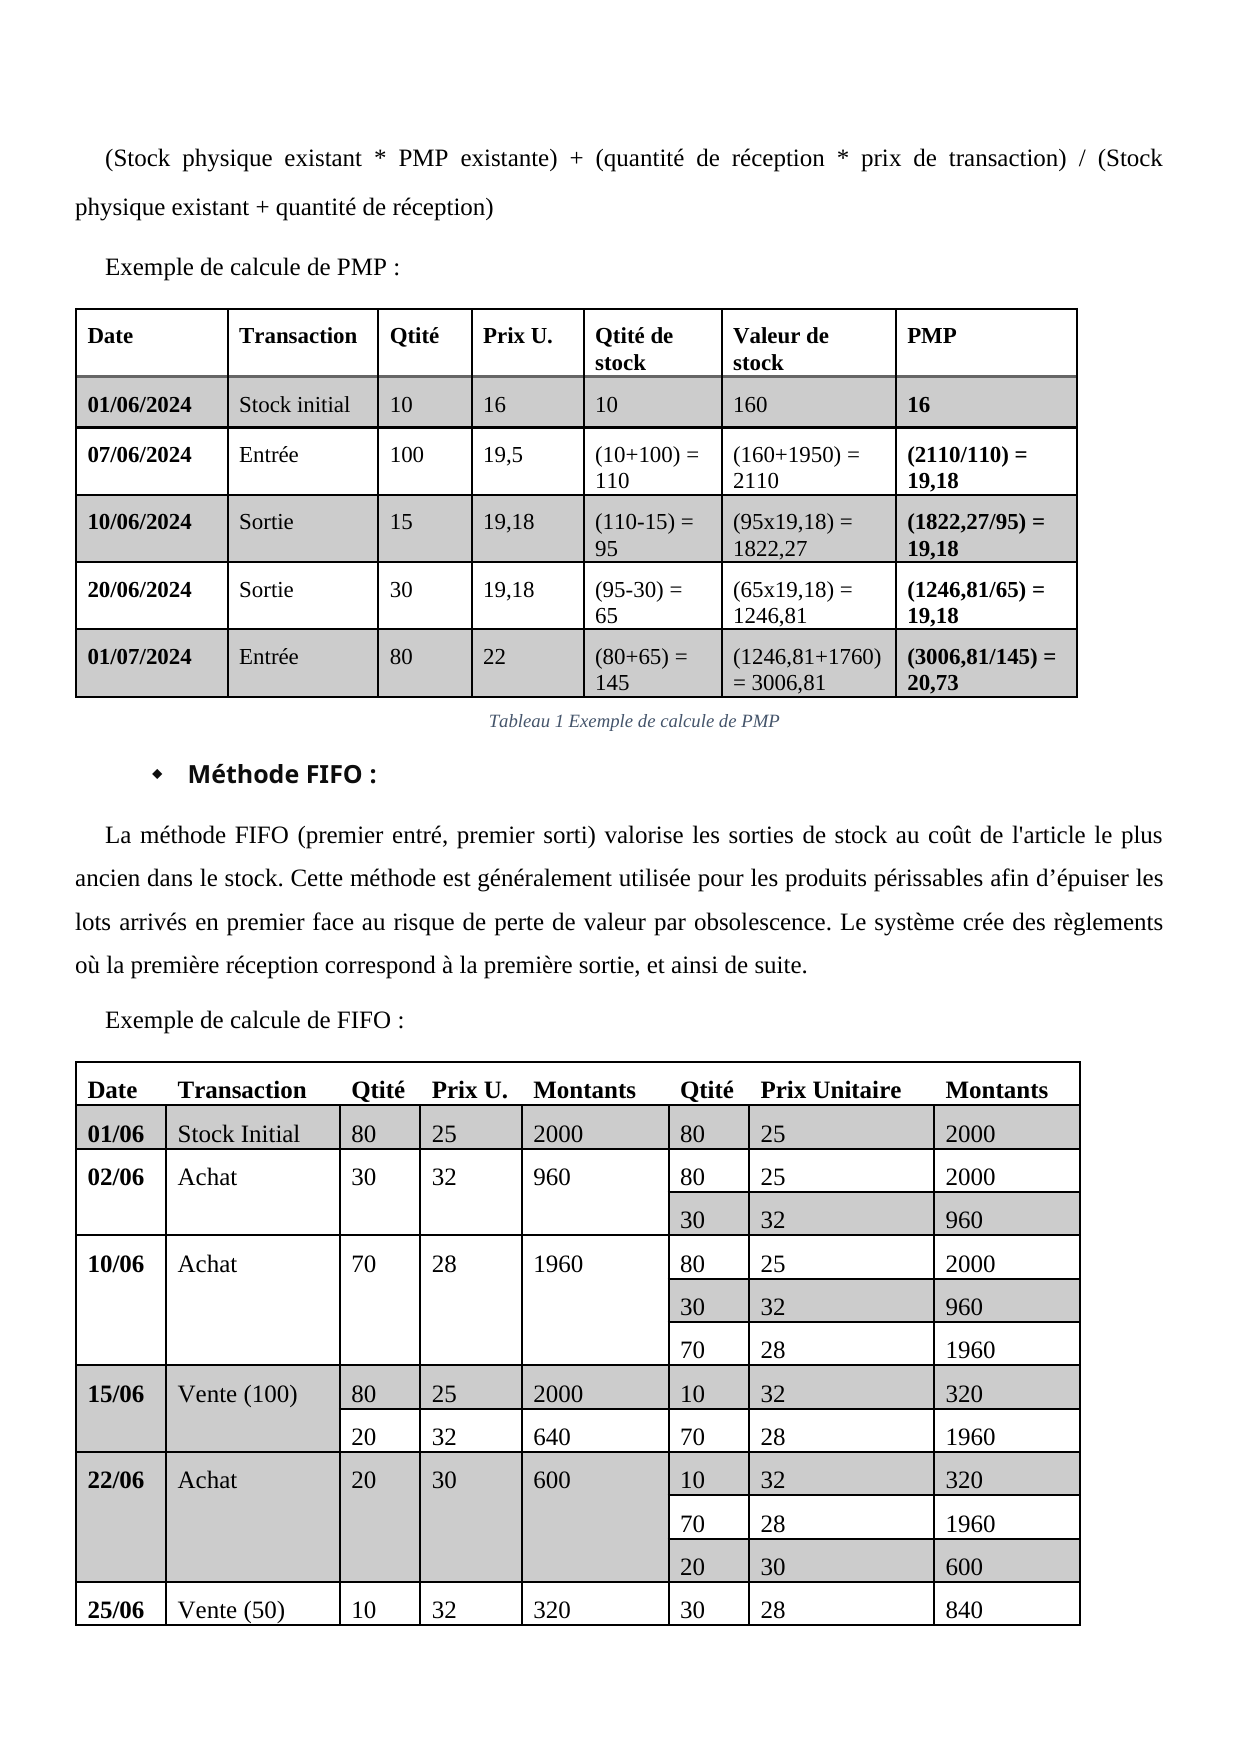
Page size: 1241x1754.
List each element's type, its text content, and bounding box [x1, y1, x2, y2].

table_cell 19,18 [473, 563, 583, 628]
table_cell 320 [935, 1366, 1079, 1408]
table_cell 960 [523, 1150, 668, 1234]
table_cell 320 [523, 1583, 668, 1624]
table_cell Vente (100) [167, 1366, 339, 1451]
table_header Prix U. [473, 310, 583, 375]
table_cell 70 [670, 1323, 748, 1364]
table_cell 80 [341, 1106, 419, 1148]
table_cell 28 [750, 1583, 933, 1624]
table_cell 10 [585, 378, 721, 426]
table_cell 30 [421, 1453, 521, 1581]
table_header Valeur de stock [723, 310, 895, 375]
table_cell Sortie [229, 496, 377, 561]
table_cell 32 [750, 1193, 933, 1234]
table_cell 70 [341, 1236, 419, 1364]
table_cell 80 [379, 630, 471, 696]
table_cell 2000 [935, 1106, 1079, 1148]
table_cell (1246,81+1760) = 3006,81 [723, 630, 895, 696]
table_cell 10 [670, 1453, 748, 1494]
table_cell Achat [167, 1453, 339, 1581]
table_cell Stock Initial [167, 1106, 339, 1148]
table_cell 15 [379, 496, 471, 561]
table_cell Sortie [229, 563, 377, 628]
table_cell 16 [473, 378, 583, 426]
table_cell (80+65) = 145 [585, 630, 721, 696]
table_cell 320 [935, 1453, 1079, 1494]
table_cell 10/06 [77, 1236, 165, 1364]
text (Stock physique existant * PMP existante) + (quantité de réception * prix de transaction) / (Stock physique existant + quantité de réception) [75, 143, 1165, 223]
table_cell 01/07/2024 [77, 630, 227, 696]
table_cell (95-30) = 65 [585, 563, 721, 628]
table_cell 1960 [935, 1496, 1079, 1538]
table_cell 960 [935, 1280, 1079, 1321]
table_cell Achat [167, 1236, 339, 1364]
table_cell (95x19,18) = 1822,27 [723, 496, 895, 561]
table_cell 2000 [523, 1366, 668, 1408]
table_cell 22/06 [77, 1453, 165, 1581]
table_cell 2000 [935, 1236, 1079, 1278]
table_cell 32 [750, 1280, 933, 1321]
table_cell 70 [670, 1496, 748, 1538]
text Exemple de calcule de FIFO : [75, 1005, 1165, 1034]
table_cell 25 [750, 1236, 933, 1278]
table_cell 32 [750, 1366, 933, 1408]
table_cell 25 [421, 1366, 521, 1408]
table_cell 32 [750, 1453, 933, 1494]
table_cell 22 [473, 630, 583, 696]
table_cell 1960 [935, 1410, 1079, 1451]
table_cell (1246,81/65) = 19,18 [897, 563, 1076, 628]
table_cell (10+100) = 110 [585, 429, 721, 494]
table_cell 600 [523, 1453, 668, 1581]
table_cell 80 [670, 1106, 748, 1148]
table_cell 10 [670, 1366, 748, 1408]
table_cell 20 [670, 1540, 748, 1581]
table_cell Stock initial [229, 378, 377, 426]
table_cell 16 [897, 378, 1076, 426]
table_header Prix U. [420, 1063, 522, 1104]
table_cell 01/06 [77, 1106, 165, 1148]
table_cell 80 [670, 1150, 748, 1191]
table_header Transaction [166, 1063, 340, 1104]
table_cell 07/06/2024 [77, 429, 227, 494]
table_cell 10 [379, 378, 471, 426]
table_cell 960 [935, 1193, 1079, 1234]
table_cell 15/06 [77, 1366, 165, 1451]
table_header Montants [934, 1063, 1079, 1104]
table_cell 28 [750, 1410, 933, 1451]
table_cell 20/06/2024 [77, 563, 227, 628]
table_cell 600 [935, 1540, 1079, 1581]
table_cell Entrée [229, 630, 377, 696]
table_cell 10/06/2024 [77, 496, 227, 561]
table_cell Entrée [229, 429, 377, 494]
table_cell Vente (50) [167, 1583, 339, 1624]
text La méthode FIFO (premier entré, premier sorti) valorise les sorties de stock au coût de l'article le plus ancien dans le stock. Cette méthode est généralement utilisée pour les produits périssables afin d’épuiser les lots arrivés en premier face au risque de perte de valeur par obsolescence. Le système crée des règlements où la première réception correspond à la première sortie, et ainsi de suite. [75, 820, 1165, 978]
table_cell 28 [421, 1236, 521, 1364]
table_cell 02/06 [77, 1150, 165, 1234]
table_cell 30 [670, 1193, 748, 1234]
table_cell 25 [421, 1106, 521, 1148]
table_cell 160 [723, 378, 895, 426]
table_cell 32 [421, 1410, 521, 1451]
table_cell 840 [935, 1583, 1079, 1624]
table_cell 19,5 [473, 429, 583, 494]
table_cell 19,18 [473, 496, 583, 561]
table_cell 640 [523, 1410, 668, 1451]
table_cell Achat [167, 1150, 339, 1234]
table_cell 70 [670, 1410, 748, 1451]
table_cell 10 [341, 1583, 419, 1624]
text Tableau 1 Exemple de calcule de PMP [75, 710, 1165, 732]
table_cell (2110/110) = 19,18 [897, 429, 1076, 494]
subtitle Méthode FIFO : [150, 757, 1165, 791]
table_cell 28 [750, 1496, 933, 1538]
table_cell 28 [750, 1323, 933, 1364]
table_cell 25/06 [77, 1583, 165, 1624]
table_cell 32 [421, 1150, 521, 1234]
table_cell 30 [670, 1280, 748, 1321]
table_cell (160+1950) = 2110 [723, 429, 895, 494]
table_cell 20 [341, 1410, 419, 1451]
table_cell 1960 [523, 1236, 668, 1364]
table_header Qtité [379, 310, 471, 375]
table_cell 25 [750, 1106, 933, 1148]
table_cell (3006,81/145) = 20,73 [897, 630, 1076, 696]
table_cell 20 [341, 1453, 419, 1581]
table_cell 2000 [523, 1106, 668, 1148]
table_header Qtité de stock [585, 310, 721, 375]
table_cell 2000 [935, 1150, 1079, 1191]
table_header Qtité [669, 1063, 749, 1104]
table_cell 100 [379, 429, 471, 494]
table_header Date [77, 1063, 166, 1104]
table_cell 80 [341, 1366, 419, 1408]
table_cell 30 [379, 563, 471, 628]
table_header Montants [522, 1063, 668, 1104]
table_cell (65x19,18) = 1246,81 [723, 563, 895, 628]
table_cell (1822,27/95) = 19,18 [897, 496, 1076, 561]
table_header PMP [897, 310, 1076, 375]
table_cell 1960 [935, 1323, 1079, 1364]
table_cell (110-15) = 95 [585, 496, 721, 561]
table_header Qtité [340, 1063, 420, 1104]
table_header Date [77, 310, 227, 375]
text Exemple de calcule de PMP : [75, 252, 1165, 281]
table_cell 30 [750, 1540, 933, 1581]
table_cell 30 [670, 1583, 748, 1624]
table_header Prix Unitaire [749, 1063, 934, 1104]
table_cell 25 [750, 1150, 933, 1191]
table_cell 01/06/2024 [77, 378, 227, 426]
table_cell 30 [341, 1150, 419, 1234]
table_header Transaction [229, 310, 377, 375]
table_cell 80 [670, 1236, 748, 1278]
table_cell 32 [421, 1583, 521, 1624]
